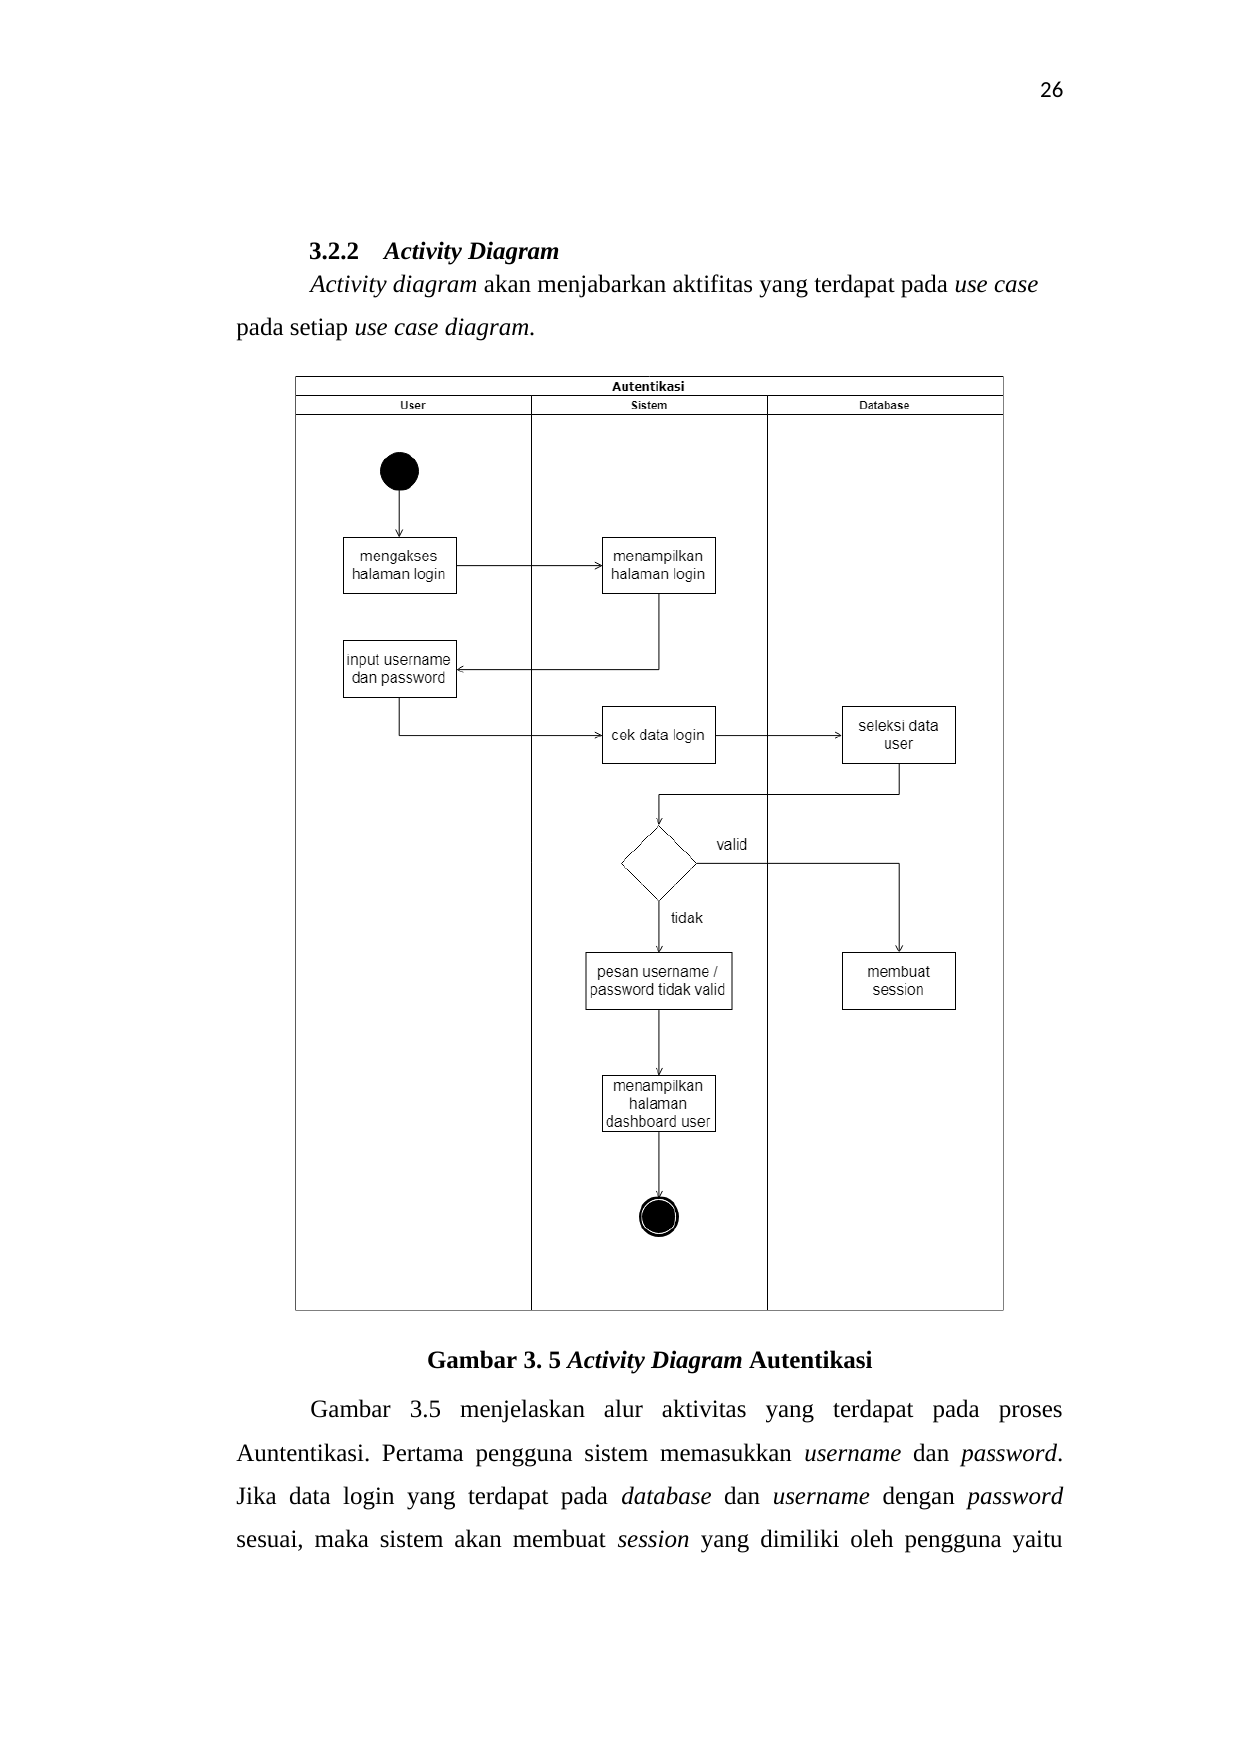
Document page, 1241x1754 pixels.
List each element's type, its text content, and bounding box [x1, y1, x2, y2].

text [236, 1394, 1063, 1553]
subtitle Activity Diagram [309, 236, 1063, 265]
text Gambar 3. 5 Activity Diagram Autentikasi [236, 1345, 1063, 1374]
picture [295, 376, 1004, 1311]
text Activity diagram akan menjabarkan aktifitas yang terdapat pada use case pada setiap use case diagram. [236, 269, 1063, 341]
